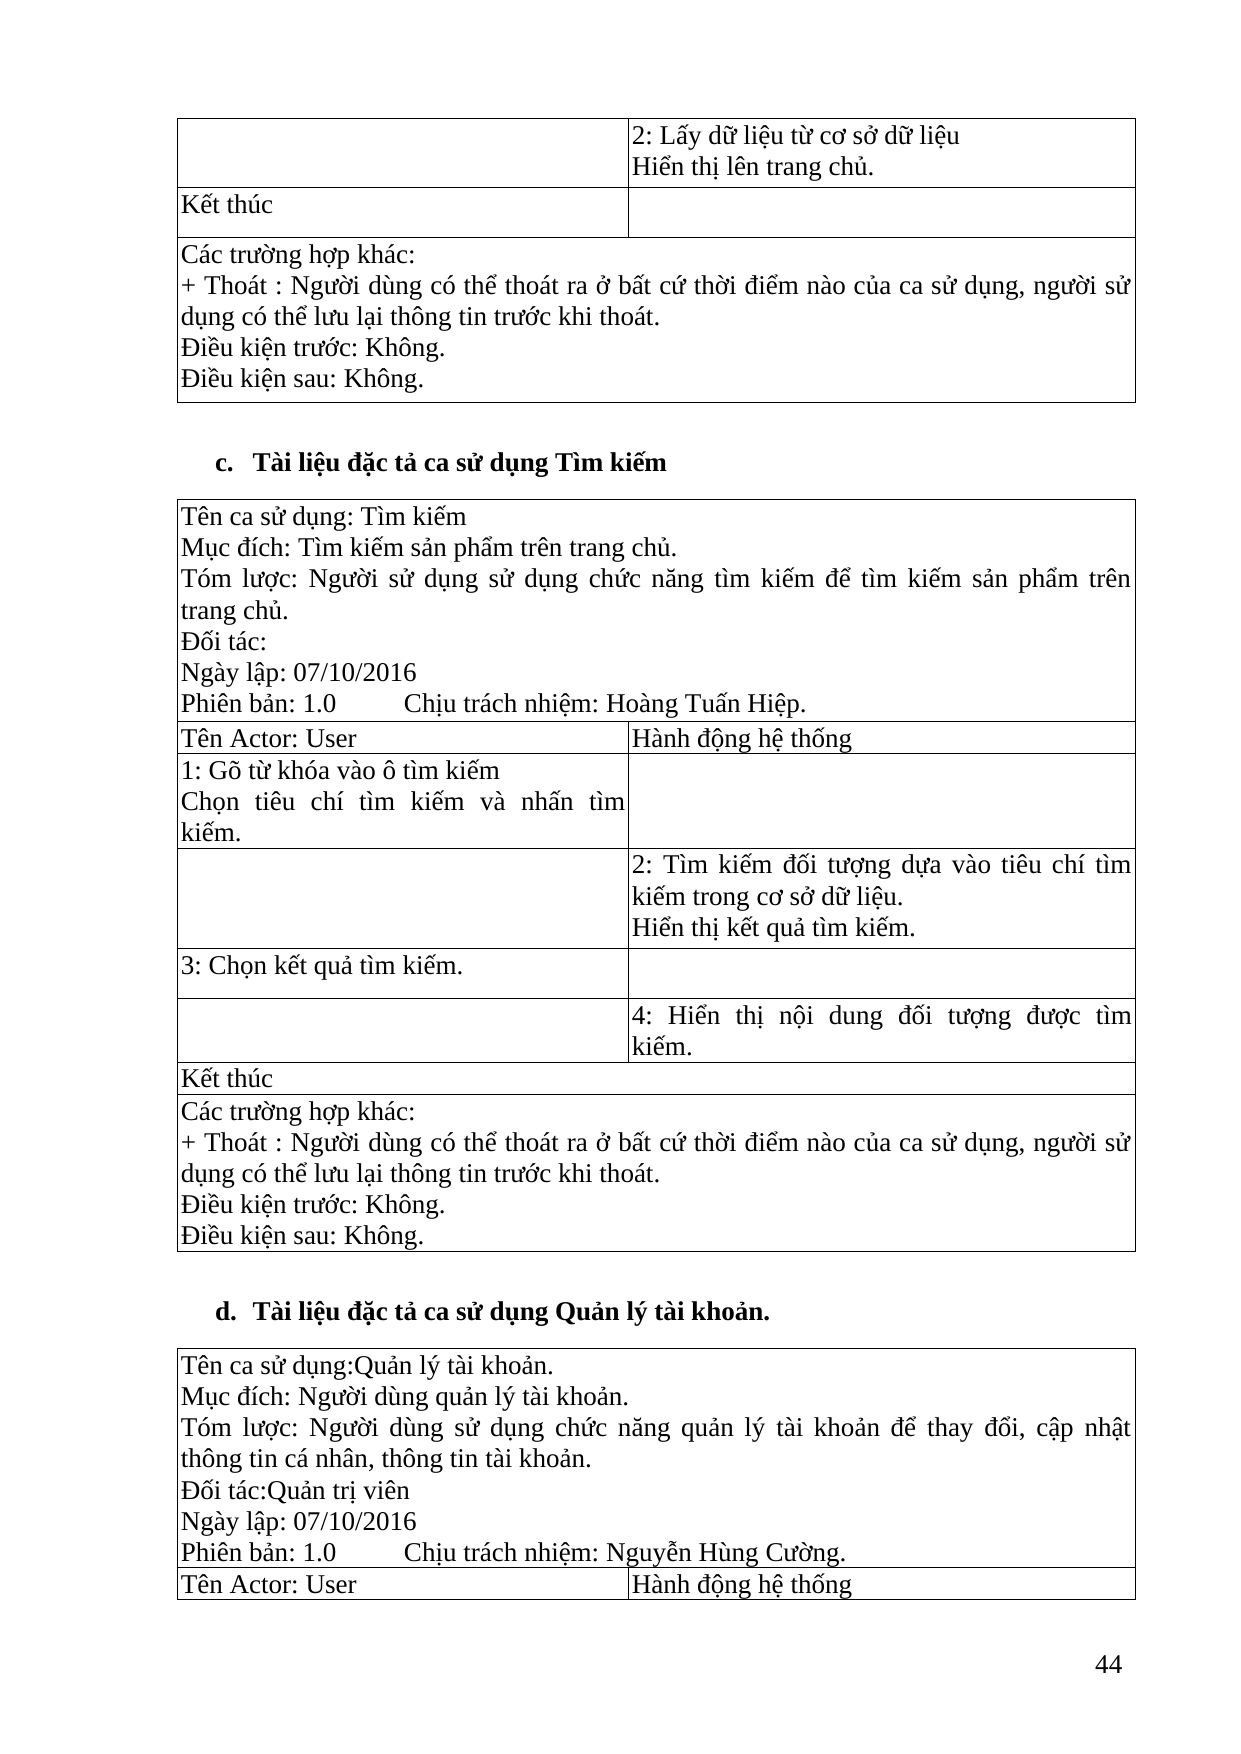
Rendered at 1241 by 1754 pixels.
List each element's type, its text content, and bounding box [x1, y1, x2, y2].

table_cell Kết thúc [178, 1063, 1135, 1094]
table_cell Tên Actor: User [178, 1568, 628, 1599]
table_cell 3: Chọn kết quả tìm kiếm. [178, 949, 628, 998]
table_cell [178, 849, 628, 948]
table_cell Các trường hợp khác: + Thoát : Người dùng có thể thoát ra ở bất cứ thời điểm nào của ca sử dụng, người sử dụng có thể lưu lại thông tin trước khi thoát. Điều kiện trước: Không. Điều kiện sau: Không. [178, 238, 1135, 402]
table_cell Hành động hệ thống [629, 722, 1135, 753]
table_cell Hành động hệ thống [629, 1568, 1135, 1599]
table_cell [629, 188, 1135, 237]
subtitle Tài liệu đặc tả ca sử dụng Tìm kiếm [215, 446, 1122, 477]
table_cell [178, 119, 628, 187]
table_cell [629, 754, 1135, 847]
table_cell [629, 949, 1135, 998]
table_header Tên ca sử dụng:Quản lý tài khoản. Mục đích: Người dùng quản lý tài khoản. Tóm lược: Người dùng sử dụng chức năng quản lý tài khoản để thay đổi, cập nhật thông tin cá nhân, thông tin tài khoản. Đối tác:Quản trị viên Ngày lập: 07/10/2016 Phiên bản: 1.0 Chịu trách nhiệm: Nguyễn Hùng Cường. [178, 1349, 1135, 1567]
table_cell 1: Gõ từ khóa vào ô tìm kiếm Chọn tiêu chí tìm kiếm và nhấn tìm kiếm. [178, 754, 628, 847]
table_cell Các trường hợp khác: + Thoát : Người dùng có thể thoát ra ở bất cứ thời điểm nào của ca sử dụng, người sử dụng có thể lưu lại thông tin trước khi thoát. Điều kiện trước: Không. Điều kiện sau: Không. [178, 1095, 1135, 1251]
table_cell Tên Actor: User [178, 722, 628, 753]
table_cell 4: Hiển thị nội dung đối tượng được tìm kiếm. [629, 999, 1135, 1062]
table_header Tên ca sử dụng: Tìm kiếm Mục đích: Tìm kiếm sản phẩm trên trang chủ. Tóm lược: Người sử dụng sử dụng chức năng tìm kiếm để tìm kiếm sản phẩm trên trang chủ. Đối tác: Ngày lập: 07/10/2016 Phiên bản: 1.0 Chịu trách nhiệm: Hoàng Tuấn Hiệp. [178, 500, 1135, 721]
table_cell [178, 999, 628, 1062]
table_cell Kết thúc [178, 188, 628, 237]
table_cell 2: Tìm kiếm đối tượng dựa vào tiêu chí tìm kiếm trong cơ sở dữ liệu. Hiển thị kết quả tìm kiếm. [629, 849, 1135, 948]
table_cell 2: Lấy dữ liệu từ cơ sở dữ liệu Hiển thị lên trang chủ. [629, 119, 1135, 187]
subtitle Tài liệu đặc tả ca sử dụng Quản lý tài khoản. [215, 1295, 1122, 1326]
